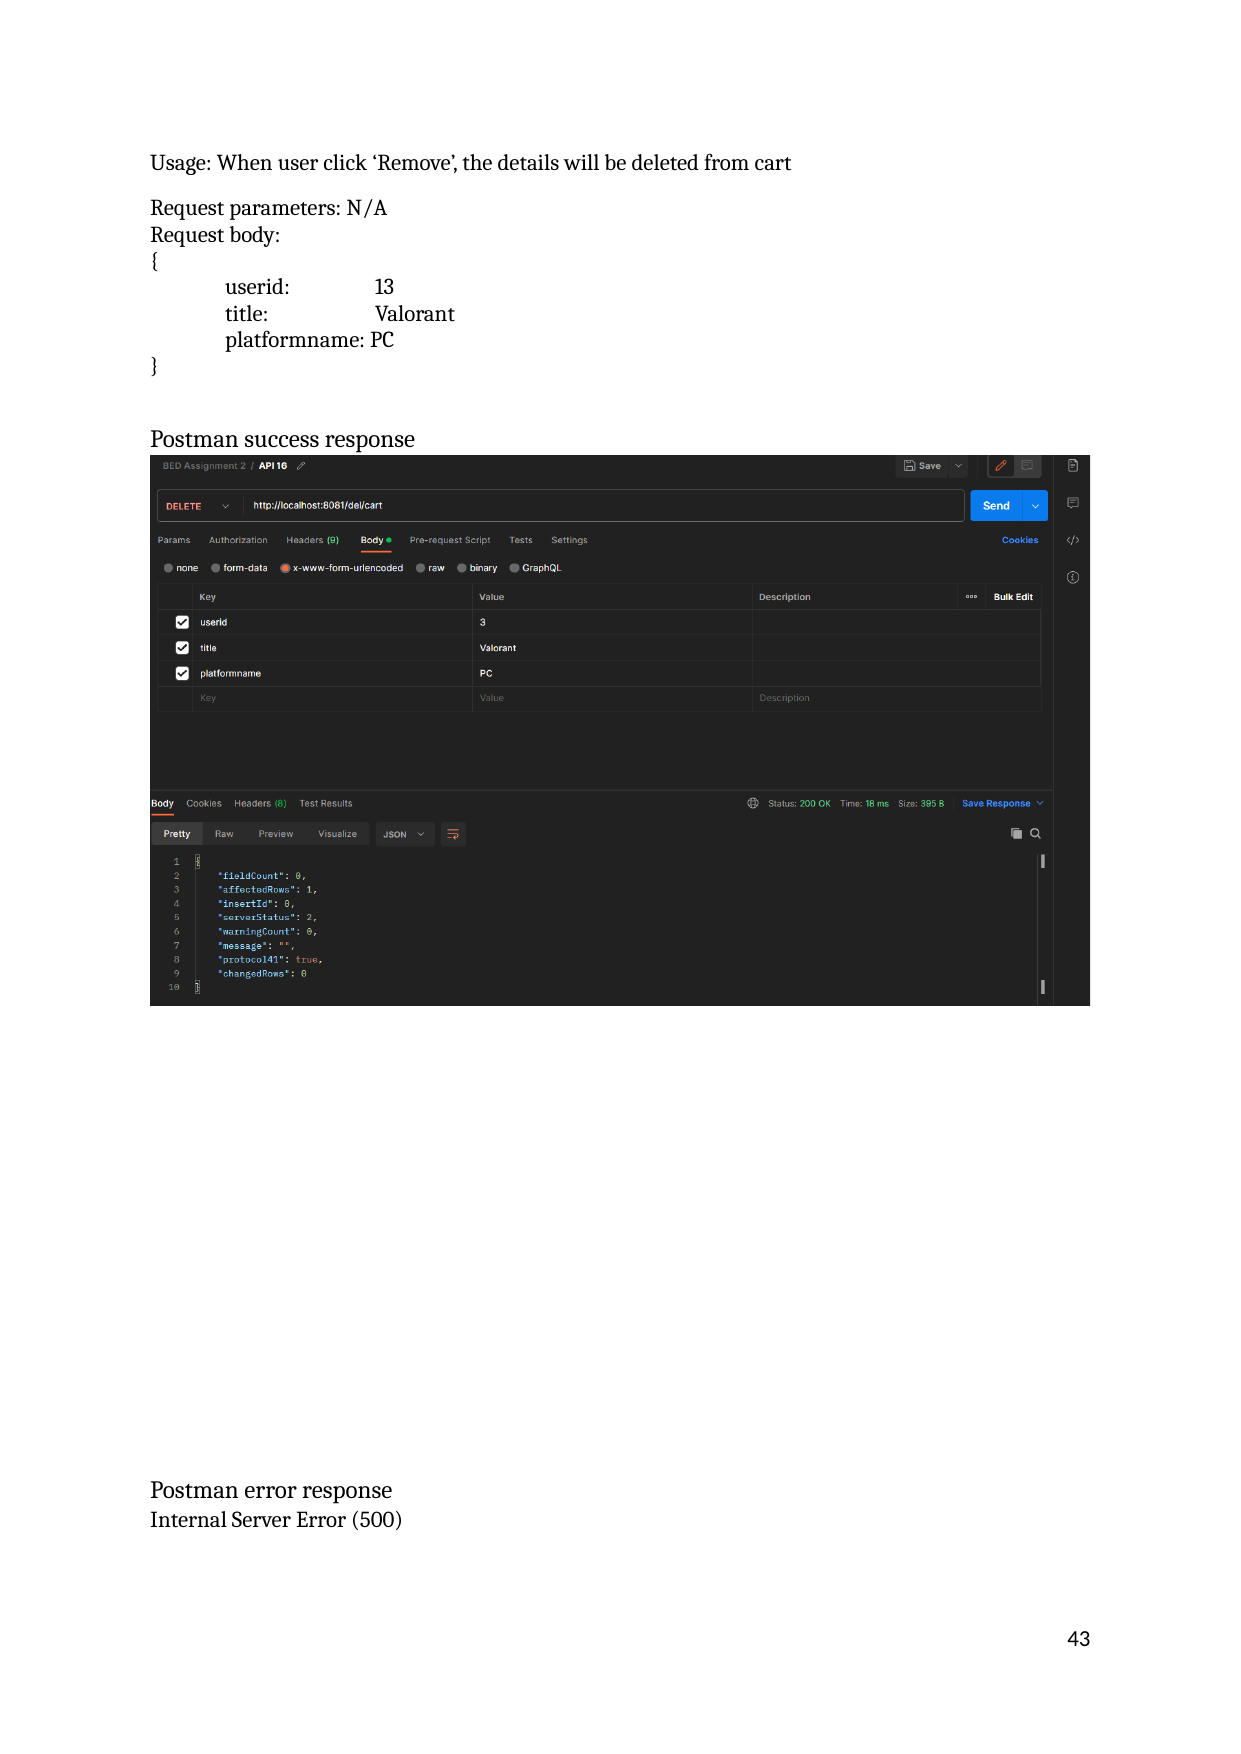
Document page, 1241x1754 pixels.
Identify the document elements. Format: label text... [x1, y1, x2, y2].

text { [150, 248, 1090, 274]
text title: Valorant [150, 301, 1090, 327]
picture [150, 455, 1091, 1006]
text userid: 13 [150, 274, 1090, 301]
text Request body: [150, 221, 1090, 248]
subtitle Postman success response [150, 425, 1090, 453]
text } [150, 353, 1090, 379]
text Internal Server Error (500) [150, 1507, 1090, 1533]
subtitle Postman error response [150, 1476, 1090, 1504]
text Request parameters: N/A [150, 195, 1090, 221]
text platformname: PC [150, 327, 1090, 353]
text Usage: When user click ‘Remove’, the details will be deleted from cart [150, 150, 1090, 176]
